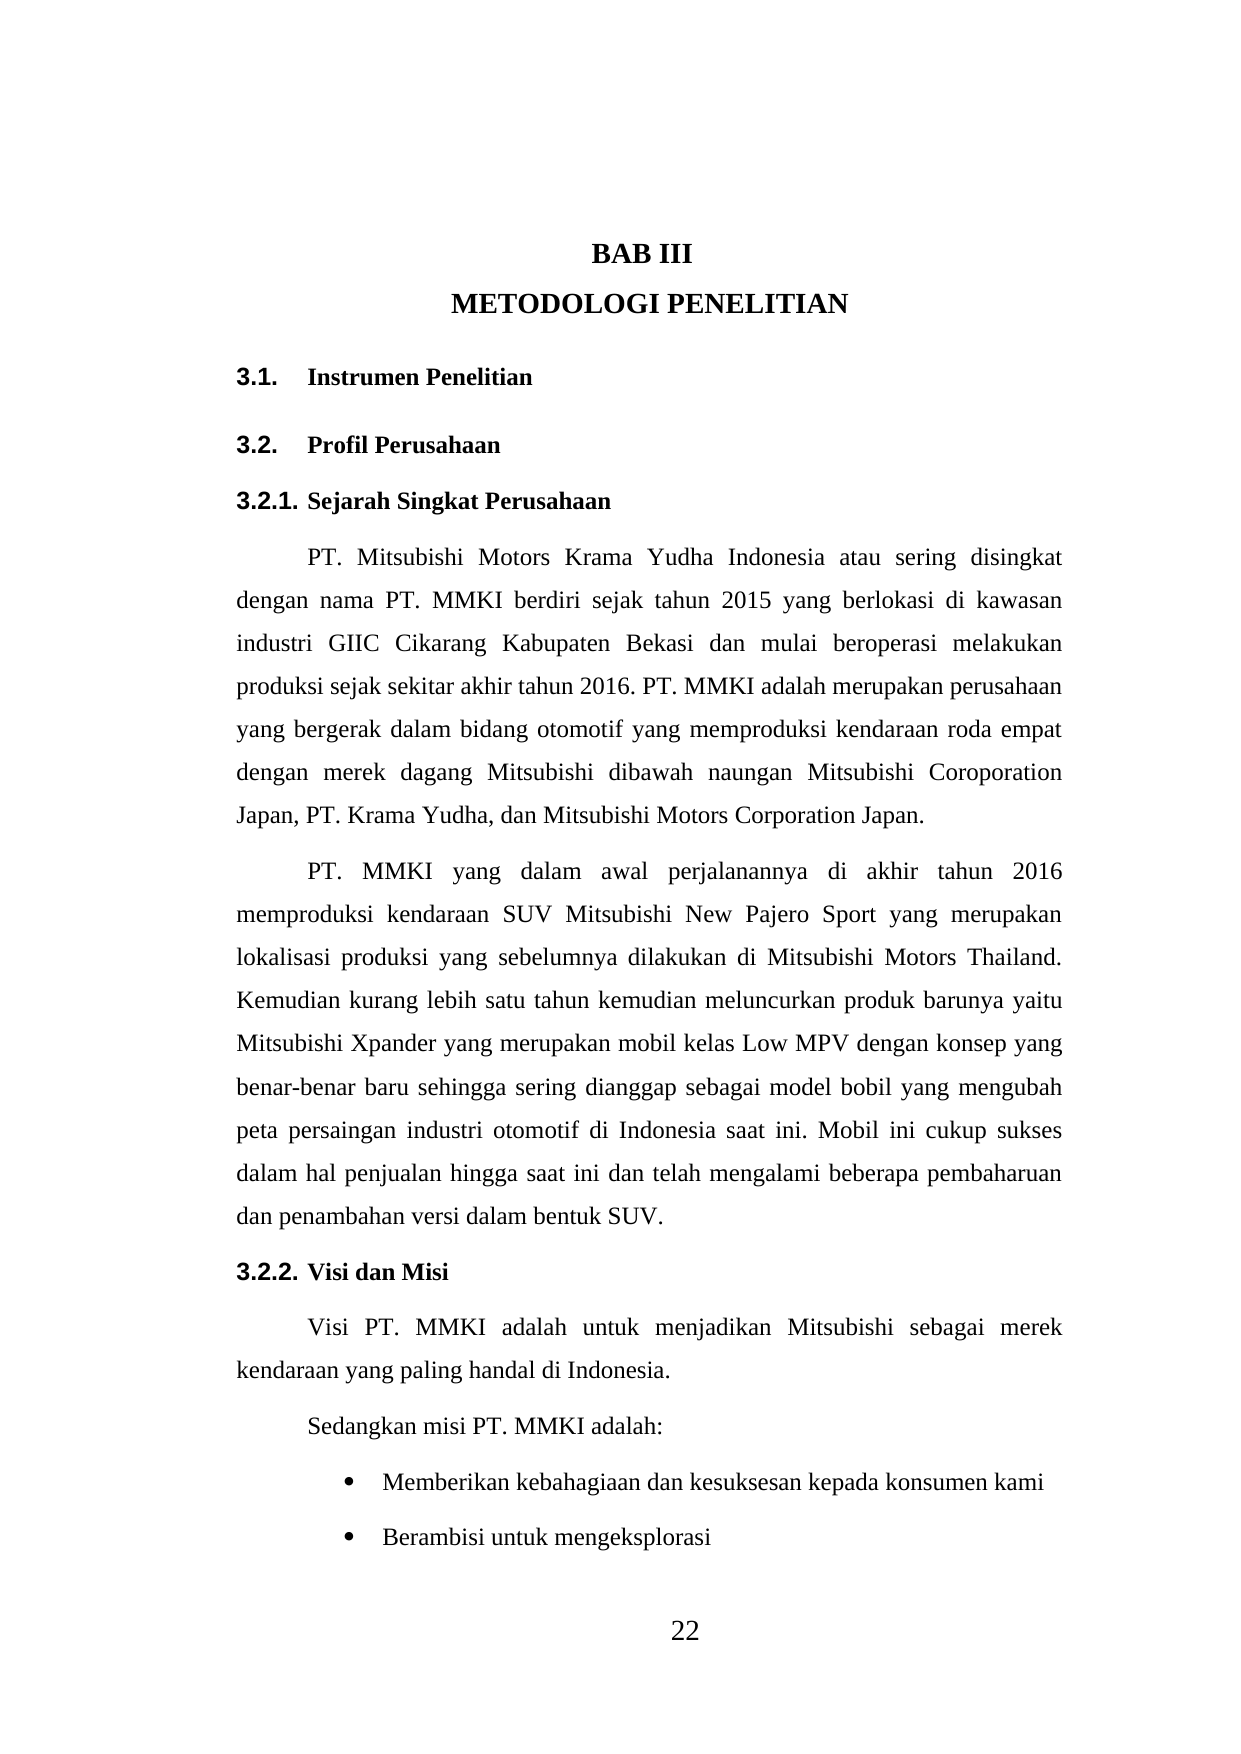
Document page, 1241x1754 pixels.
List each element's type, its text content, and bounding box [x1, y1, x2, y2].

list Memberikan kebahagiaan dan kesuksesan kepada konsumen kami [344, 1467, 1063, 1495]
subtitle METODOLOGI PENELITIAN [236, 236, 1063, 320]
text PT. Mitsubishi Motors Krama Yudha Indonesia atau sering disingkat dengan nama PT. MMKI berdiri sejak tahun 2015 yang berlokasi di kawasan industri GIIC Cikarang Kabupaten Bekasi dan mulai beroperasi melakukan produksi sejak sekitar akhir tahun 2016. PT. MMKI adalah merupakan perusahaan yang bergerak dalam bidang otomotif yang memproduksi kendaraan roda empat dengan merek dagang Mitsubishi dibawah naungan Mitsubishi Coroporation Japan, PT. Krama Yudha, dan Mitsubishi Motors Corporation Japan. [236, 542, 1063, 829]
text PT. MMKI yang dalam awal perjalanannya di akhir tahun 2016 memproduksi kendaraan SUV Mitsubishi New Pajero Sport yang merupakan lokalisasi produksi yang sebelumnya dilakukan di Mitsubishi Motors Thailand. Kemudian kurang lebih satu tahun kemudian meluncurkan produk barunya yaitu Mitsubishi Xpander yang merupakan mobil kelas Low MPV dengan konsep yang benar-benar baru sehingga sering dianggap sebagai model bobil yang mengubah peta persaingan industri otomotif di Indonesia saat ini. Mobil ini cukup sukses dalam hal penjualan hingga saat ini dan telah mengalami beberapa pembaharuan dan penambahan versi dalam bentuk SUV. [236, 856, 1063, 1230]
subtitle Visi dan Misi [236, 1257, 1063, 1285]
subtitle Instrumen Penelitian [236, 362, 1063, 391]
list Berambisi untuk mengeksplorasi [344, 1522, 1063, 1551]
subtitle Sejarah Singkat Perusahaan [236, 486, 1063, 515]
text Sedangkan misi PT. MMKI adalah: [236, 1411, 1063, 1440]
subtitle Profil Perusahaan [236, 430, 1063, 459]
text Visi PT. MMKI adalah untuk menjadikan Mitsubishi sebagai merek kendaraan yang paling handal di Indonesia. [236, 1312, 1063, 1384]
